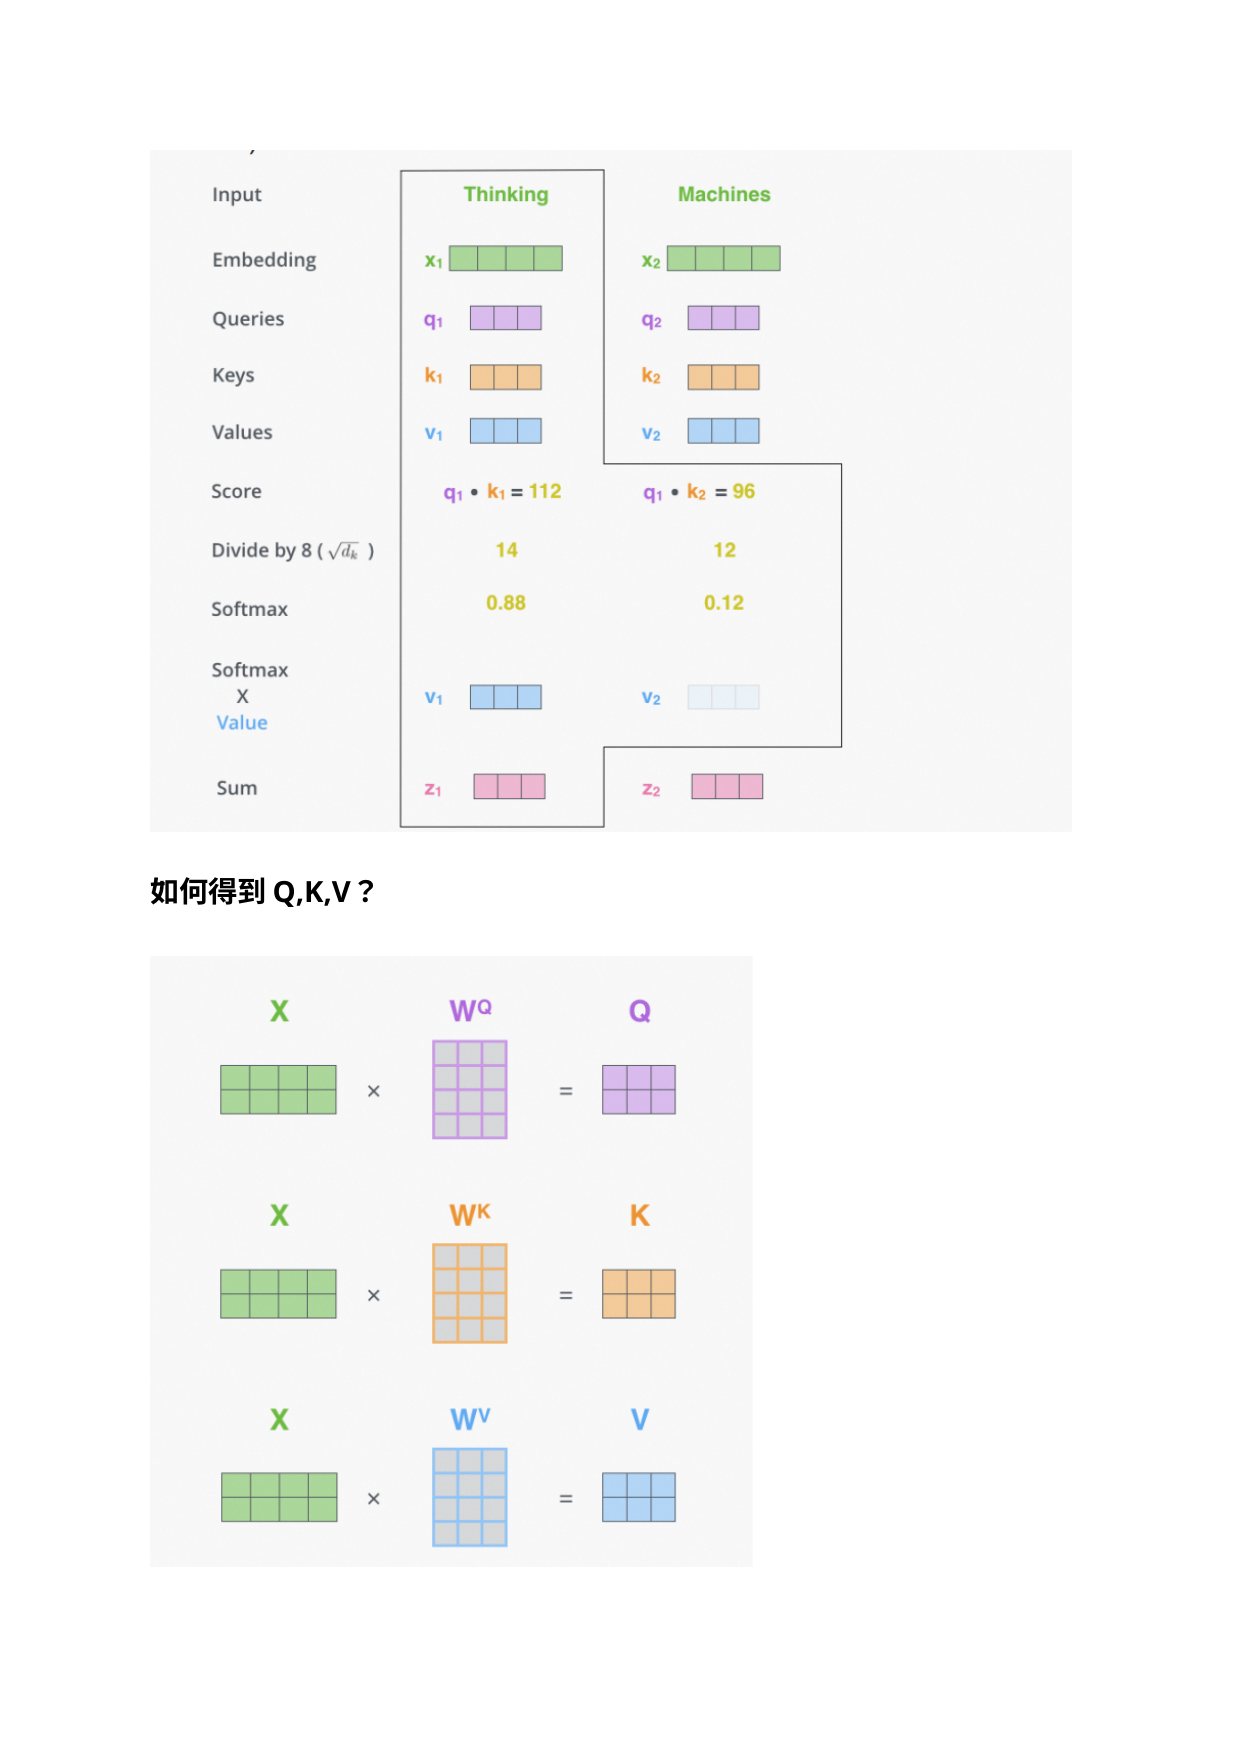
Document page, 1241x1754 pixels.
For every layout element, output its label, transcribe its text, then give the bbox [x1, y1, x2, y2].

picture [150, 956, 753, 1567]
picture [150, 150, 1073, 832]
text 如何得到Q,K,V？ [150, 872, 1090, 911]
